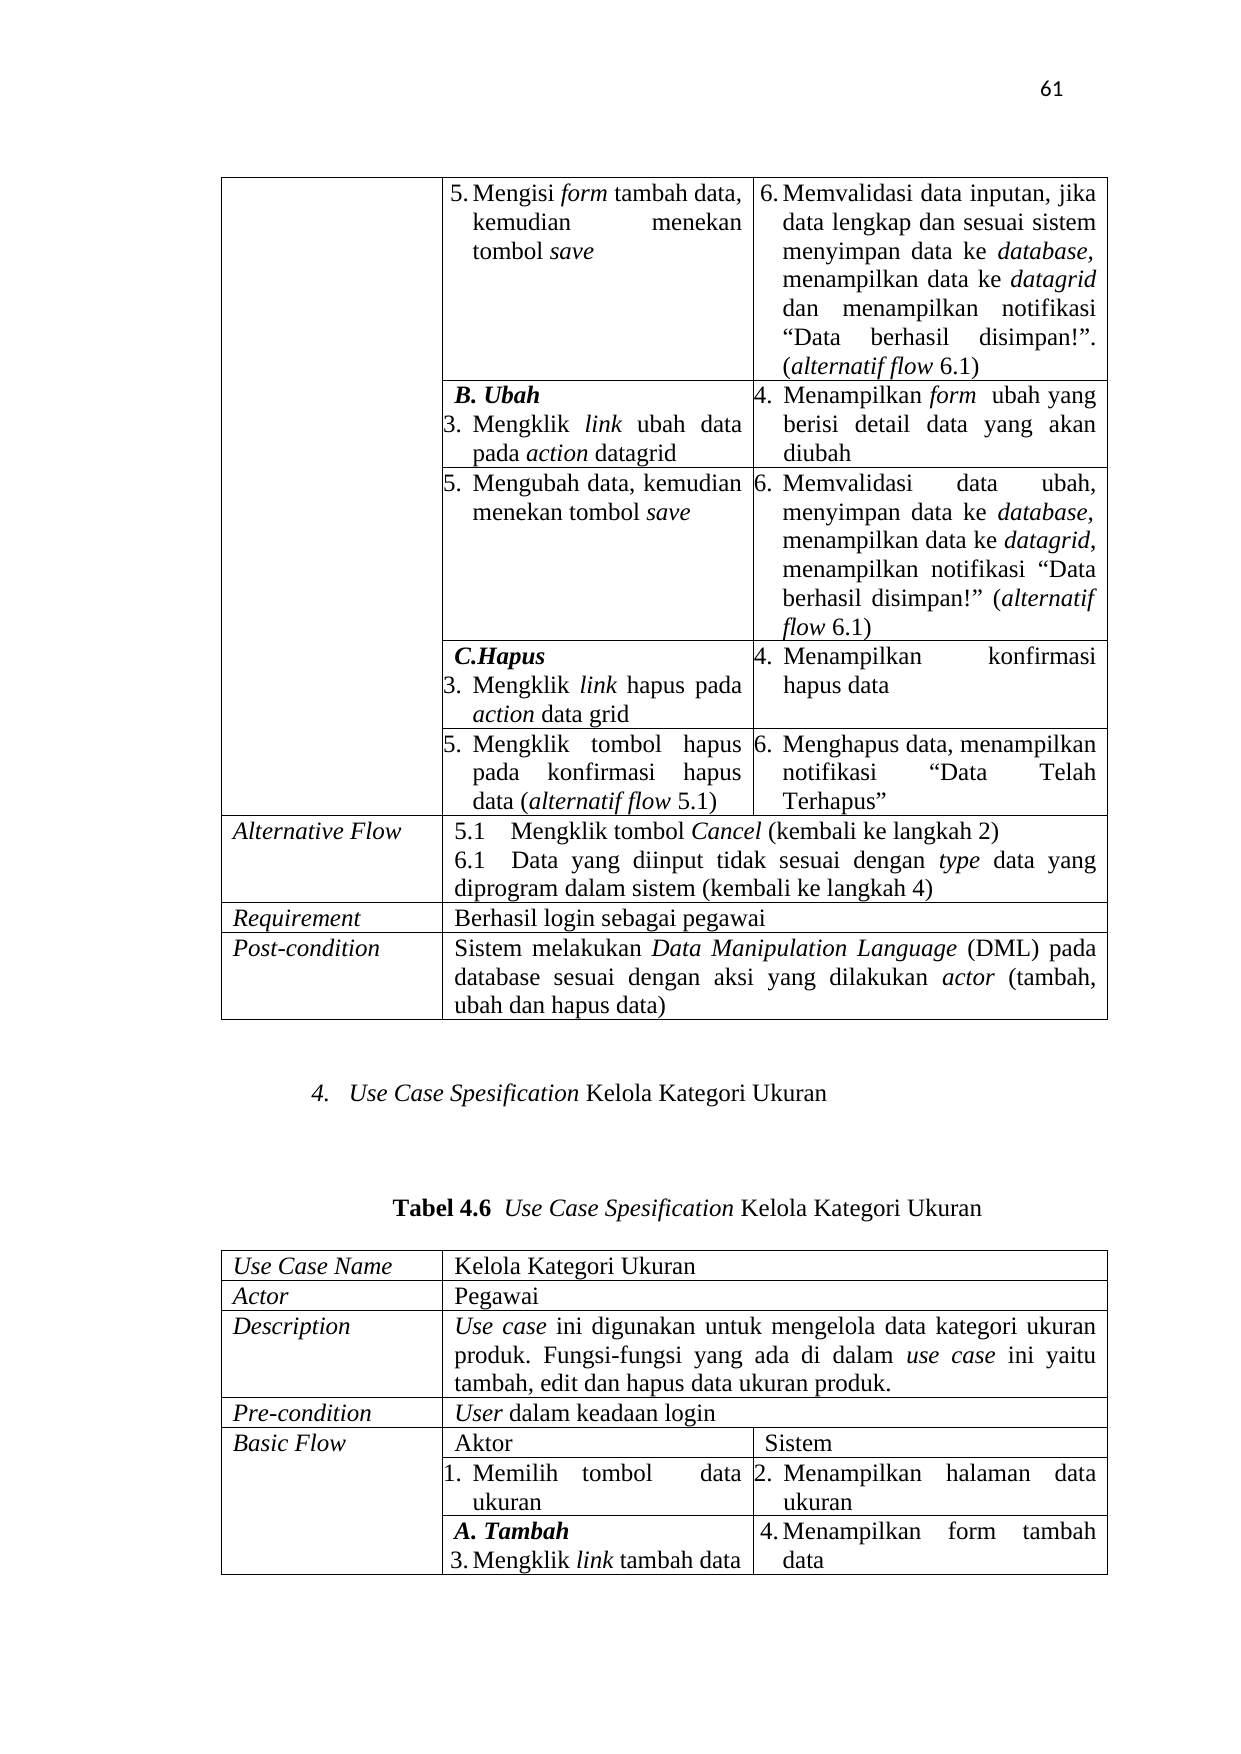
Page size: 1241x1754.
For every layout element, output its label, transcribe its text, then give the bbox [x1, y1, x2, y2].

table_cell Sistem melakukan Data Manipulation Language (DML) pada database sesuai dengan aksi yang dilakukan actor (tambah, ubah dan hapus data) [443, 933, 1107, 1019]
table_cell Aktor [443, 1428, 753, 1457]
table_cell Alternative Flow [222, 816, 442, 902]
table_cell Berhasil login sebagai pegawai [443, 903, 1107, 932]
table_cell C.Hapus Mengklik link hapus pada action data grid [443, 641, 753, 728]
table_cell Memilih tombol data ukuran [443, 1458, 753, 1515]
table_cell Actor [222, 1281, 442, 1310]
table_cell B. Ubah Mengklik link ubah data pada action datagrid [443, 381, 753, 467]
table_cell Sistem [754, 1428, 1107, 1457]
table_cell Pre-condition [222, 1398, 442, 1427]
table_cell Menampilkan form ubah yang berisi detail data yang akan diubah [754, 381, 1107, 467]
table_cell Basic Flow [222, 1428, 442, 1574]
table_cell A. Tambah Mengklik link tambah data [443, 1516, 753, 1574]
table_header Use Case Name [222, 1251, 442, 1280]
table_cell Menghapus data, menampilkan notifikasi “Data Telah Terhapus” [754, 729, 1107, 815]
list Tabel 4.6 Use Case Spesification Kelola Kategori Ukuran [311, 1193, 1063, 1222]
table_cell Mengklik tombol hapus pada konfirmasi hapus data (alternatif flow 5.1) [443, 729, 753, 815]
table_cell Use case ini digunakan untuk mengelola data kategori ukuran produk. Fungsi-fungsi yang ada di dalam use case ini yaitu tambah, edit dan hapus data ukuran produk. [443, 1311, 1107, 1397]
table_cell Menampilkan konfirmasi hapus data [754, 641, 1107, 728]
list Use Case Spesification Kelola Kategori Ukuran [311, 1078, 1063, 1107]
table_cell Menampilkan form tambah data [754, 1516, 1107, 1574]
table_header Kelola Kategori Ukuran [443, 1251, 1107, 1280]
table_cell User dalam keadaan login [443, 1398, 1107, 1427]
table_cell 5.1 Mengklik tombol Cancel (kembali ke langkah 2) 6.1 Data yang diinput tidak sesuai dengan type data yang diprogram dalam sistem (kembali ke langkah 4) [443, 816, 1107, 902]
table_cell Mengubah data, kemudian menekan tombol save [443, 468, 753, 640]
table_cell Mengisi form tambah data, kemudian menekan tombol save [443, 178, 753, 379]
table_cell Requirement [222, 903, 442, 932]
table_cell Description [222, 1311, 442, 1397]
table_cell Memvalidasi data ubah, menyimpan data ke database, menampilkan data ke datagrid, menampilkan notifikasi “Data berhasil disimpan!” (alternatif flow 6.1) [754, 468, 1107, 640]
table_cell Memvalidasi data inputan, jika data lengkap dan sesuai sistem menyimpan data ke database, menampilkan data ke datagrid dan menampilkan notifikasi “Data berhasil disimpan!”. (alternatif flow 6.1) [754, 178, 1107, 379]
table_cell Pegawai [443, 1281, 1107, 1310]
table_cell Menampilkan halaman data ukuran [754, 1458, 1107, 1515]
table_cell Post-condition [222, 933, 442, 1019]
